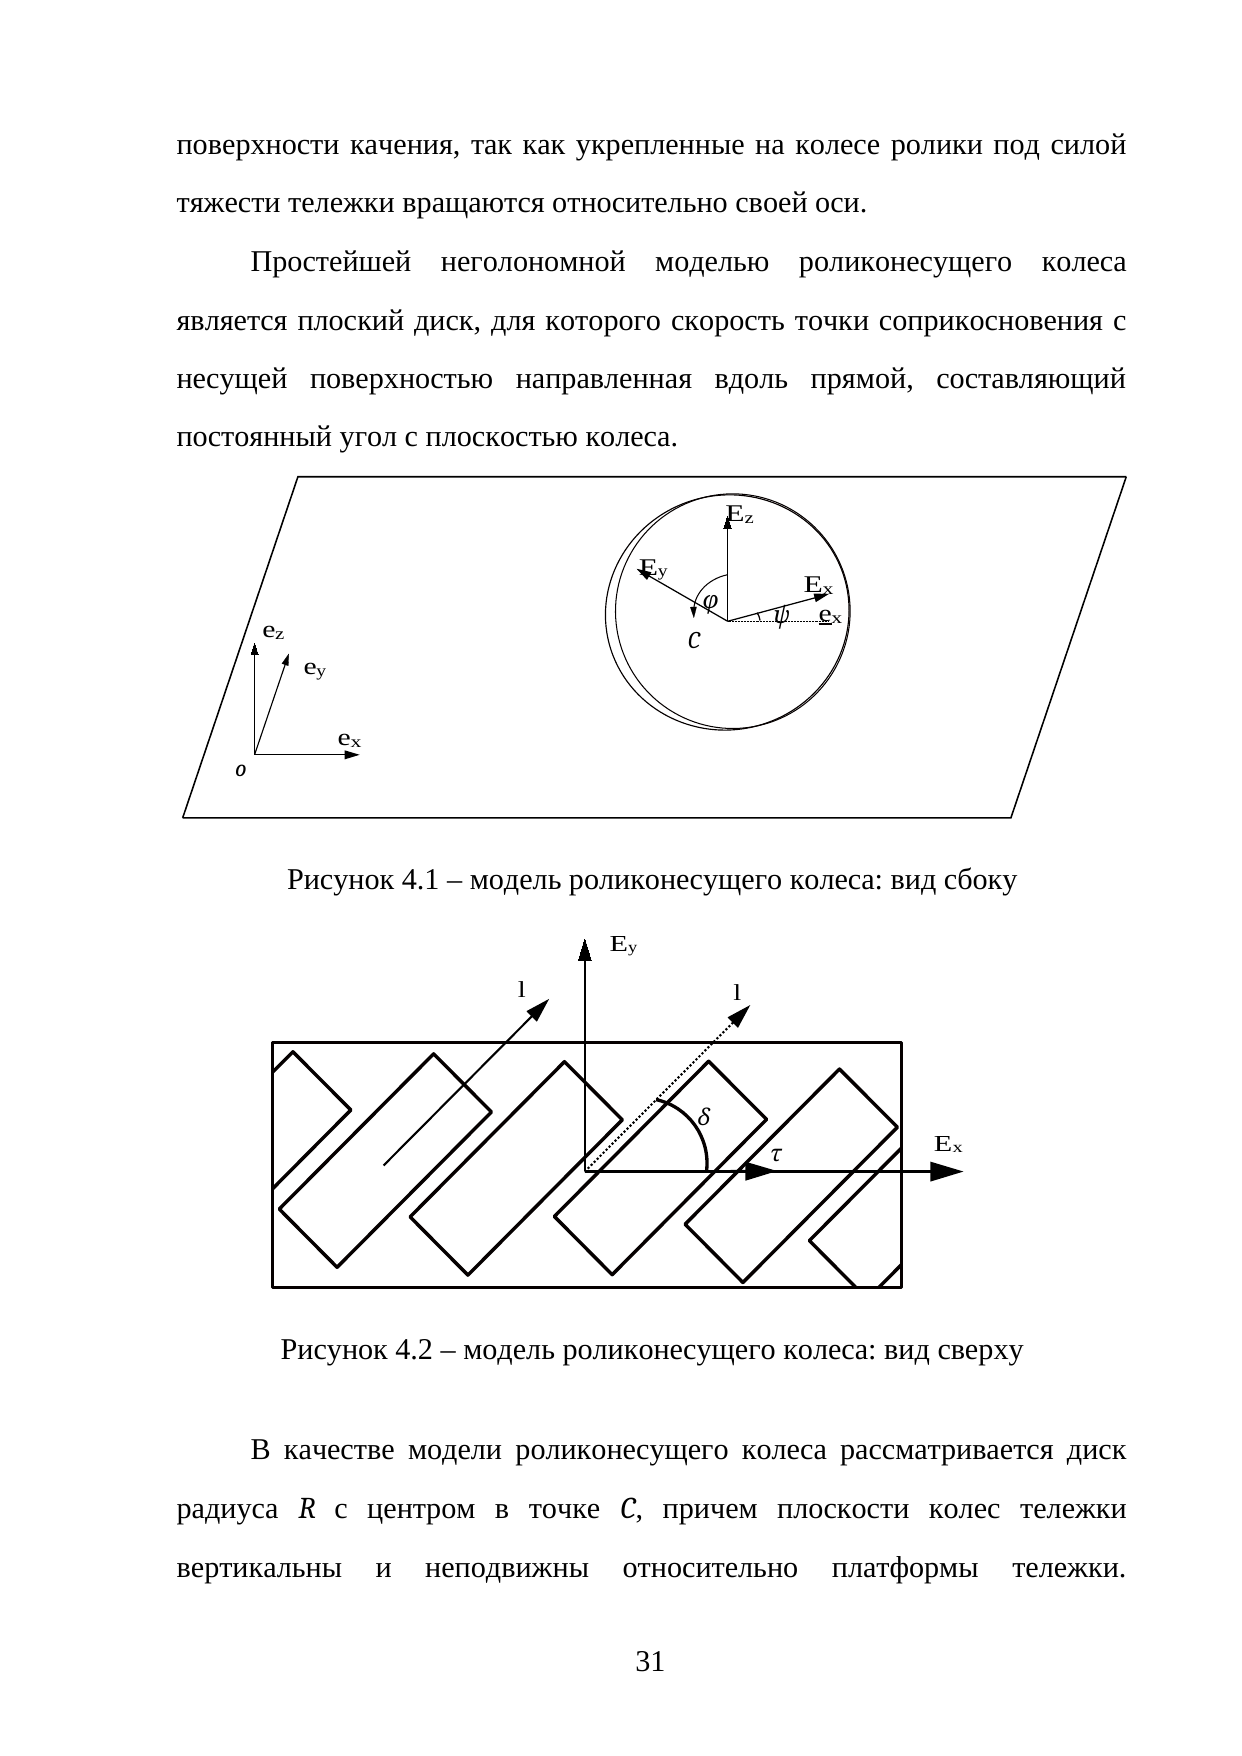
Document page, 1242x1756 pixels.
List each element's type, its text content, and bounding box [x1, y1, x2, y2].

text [176, 1432, 1127, 1584]
text Рисунок 4.2 – модель роликонесущего колеса: вид сверху [197, 1331, 1107, 1366]
text Рисунок 4.1 – модель роликонесущего колеса: вид сбоку [197, 861, 1107, 896]
text Простейшей неголономной моделью роликонесущего колеса является плоский диск, для которого скорость точки соприкосновения с несущей поверхностью направленная вдоль прямой, составляющий постоянный угол с плоскостью колеса. [176, 243, 1127, 453]
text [176, 126, 1127, 219]
